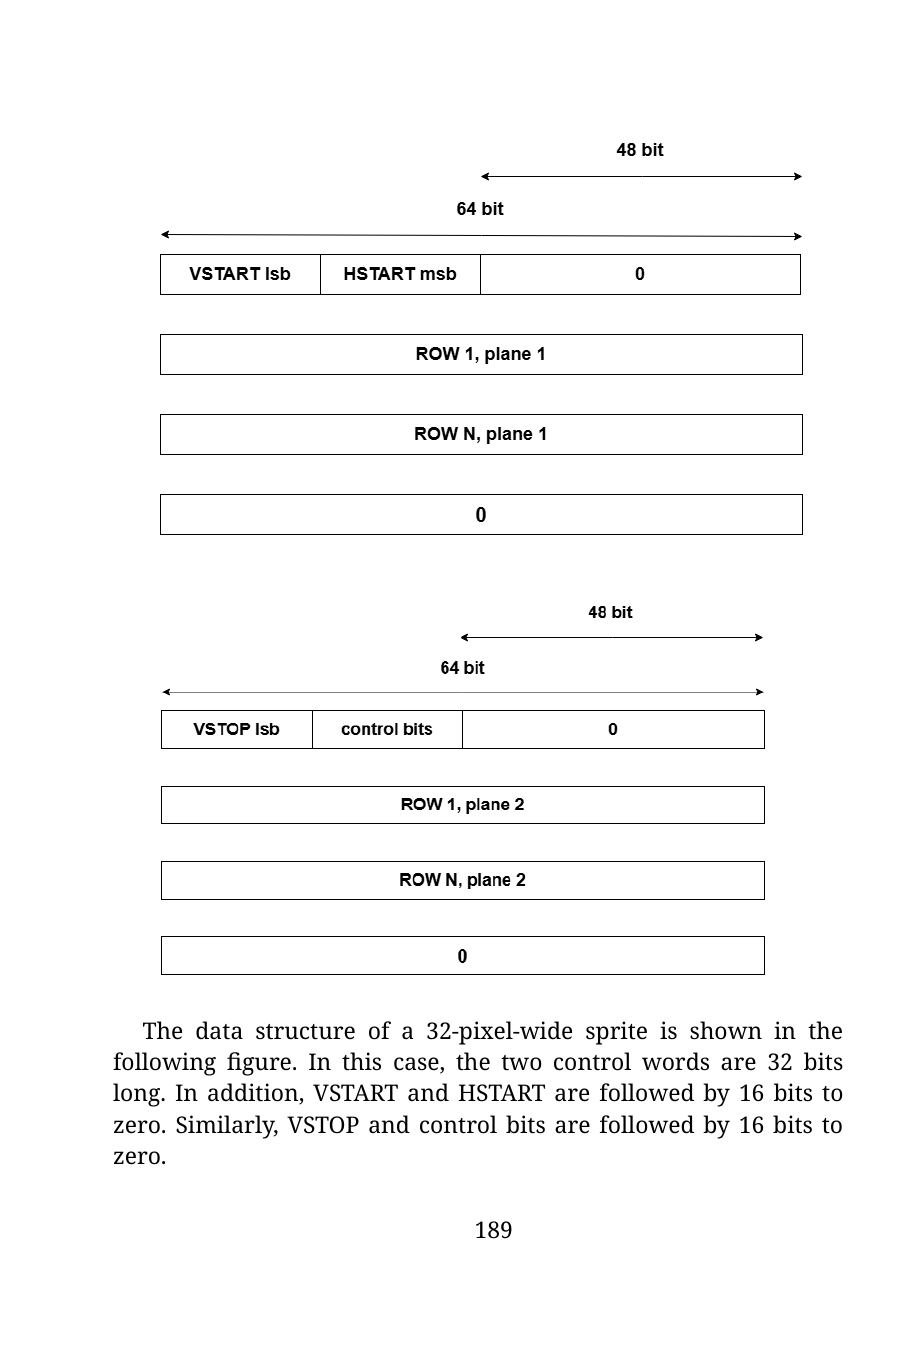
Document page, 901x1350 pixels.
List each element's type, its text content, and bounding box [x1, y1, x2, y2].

picture [142, 118, 819, 544]
text The data structure of a 32-pixel-wide sprite is shown in the following figure. In this case, the two control words are 32 bits long. In addition, VSTART and HSTART are followed by 16 bits to zero. Similarly, VSTOP and control bits are followed by 16 bits to zero. [113, 1015, 844, 1171]
picture [142, 575, 782, 984]
